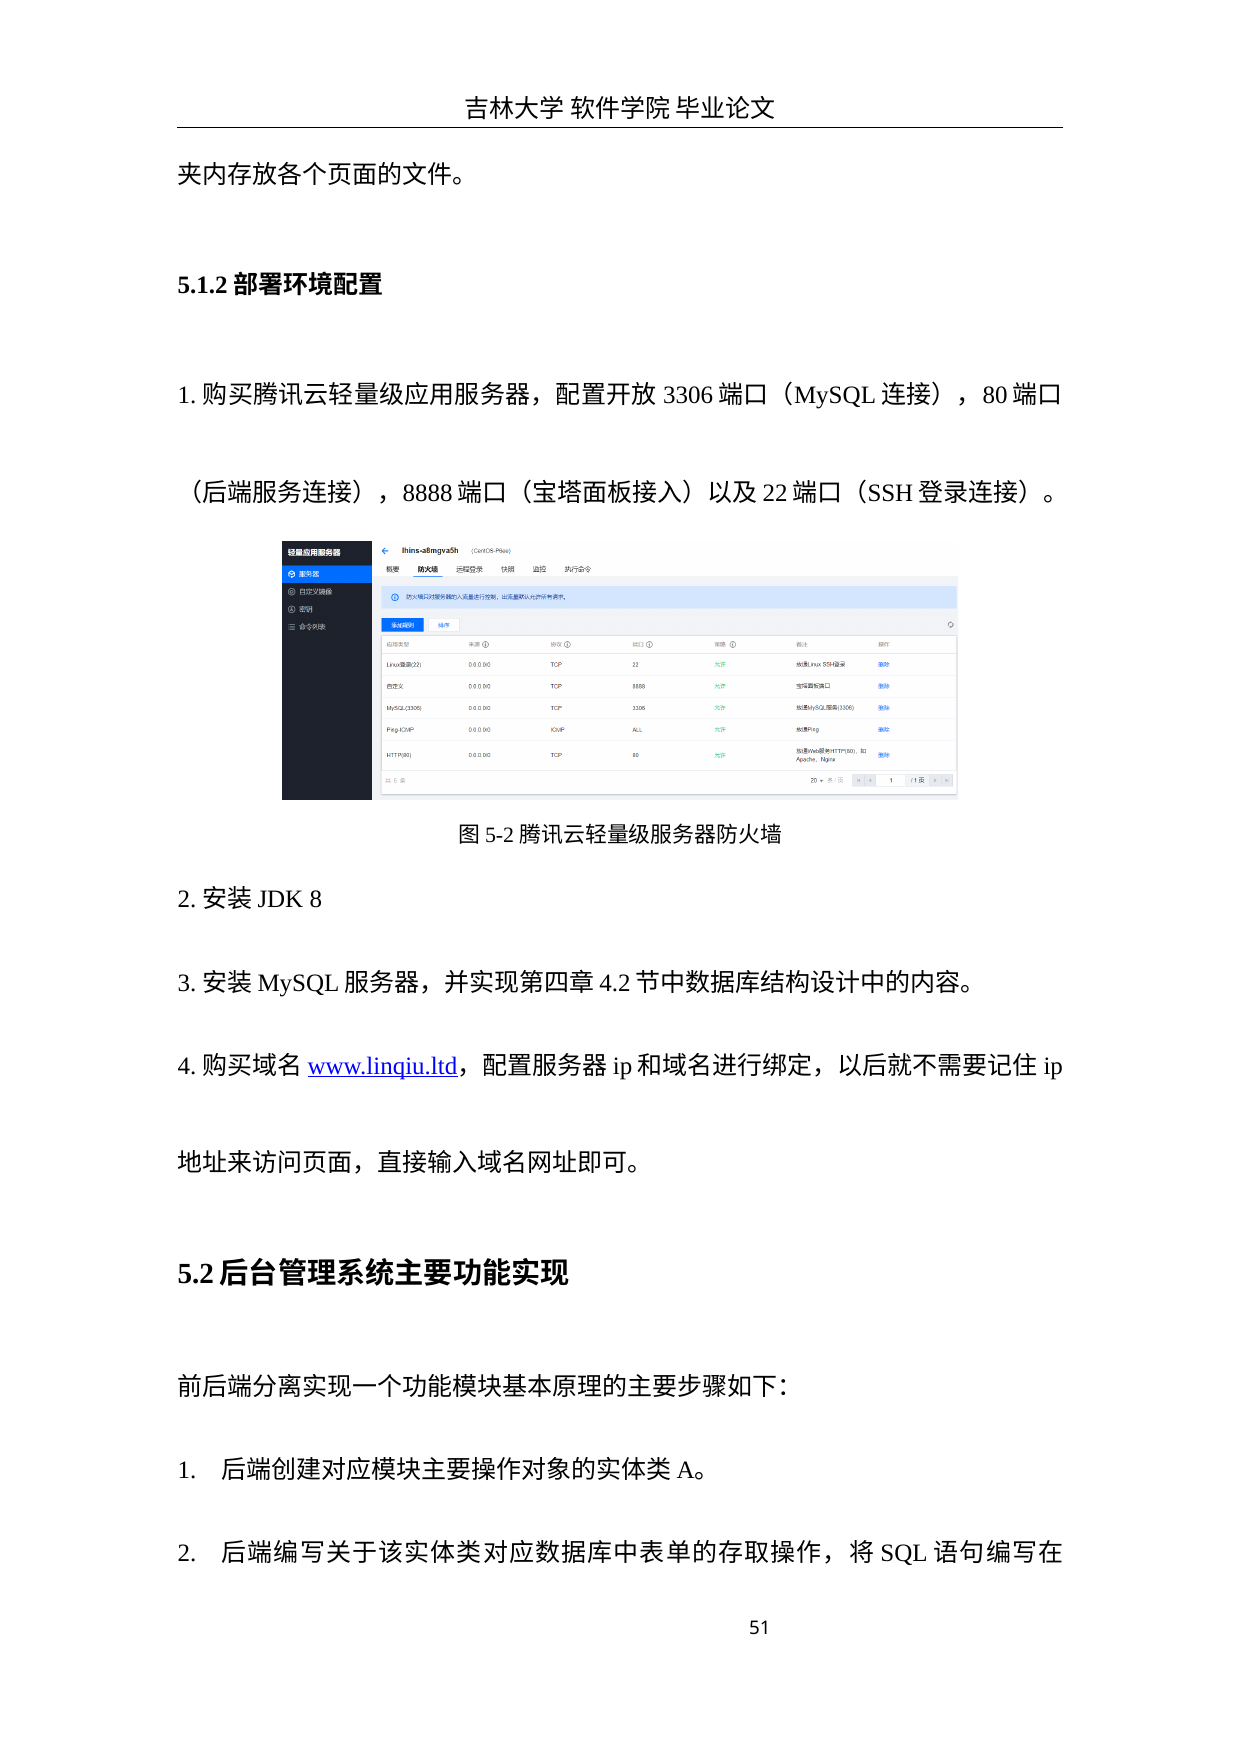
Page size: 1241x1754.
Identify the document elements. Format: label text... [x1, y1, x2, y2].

text 3. 安装MySQL服务器，并实现第四章4.2节中数据库结构设计中的内容。 [177, 948, 1063, 1013]
text 图5-2 腾讯云轻量级服务器防火墙 [177, 816, 1063, 849]
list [177, 1518, 1063, 1583]
text 2. 安装JDK 8 [177, 864, 1063, 929]
text 前后端分离实现一个功能模块基本原理的主要步骤如下： [177, 1352, 1063, 1417]
text 4. 购买域名www.linqiu.ltd，配置服务器ip和域名进行绑定，以后就不需要记住ip地址来访问页面，直接输入域名网址即可。 [177, 1031, 1063, 1193]
subtitle 5.2后台管理系统主要功能实现 [177, 1238, 1063, 1303]
text 1. 购买腾讯云轻量级应用服务器，配置开放3306端口（MySQL连接），80端口（后端服务连接），8888端口（宝塔面板接入）以及22端口（SSH登录连接）。 [177, 361, 1063, 523]
subtitle 5.1.2 部署环境配置 [177, 250, 1063, 315]
list 后端创建对应模块主要操作对象的实体类A。 [177, 1435, 1063, 1500]
picture [282, 541, 959, 800]
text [177, 140, 1063, 205]
